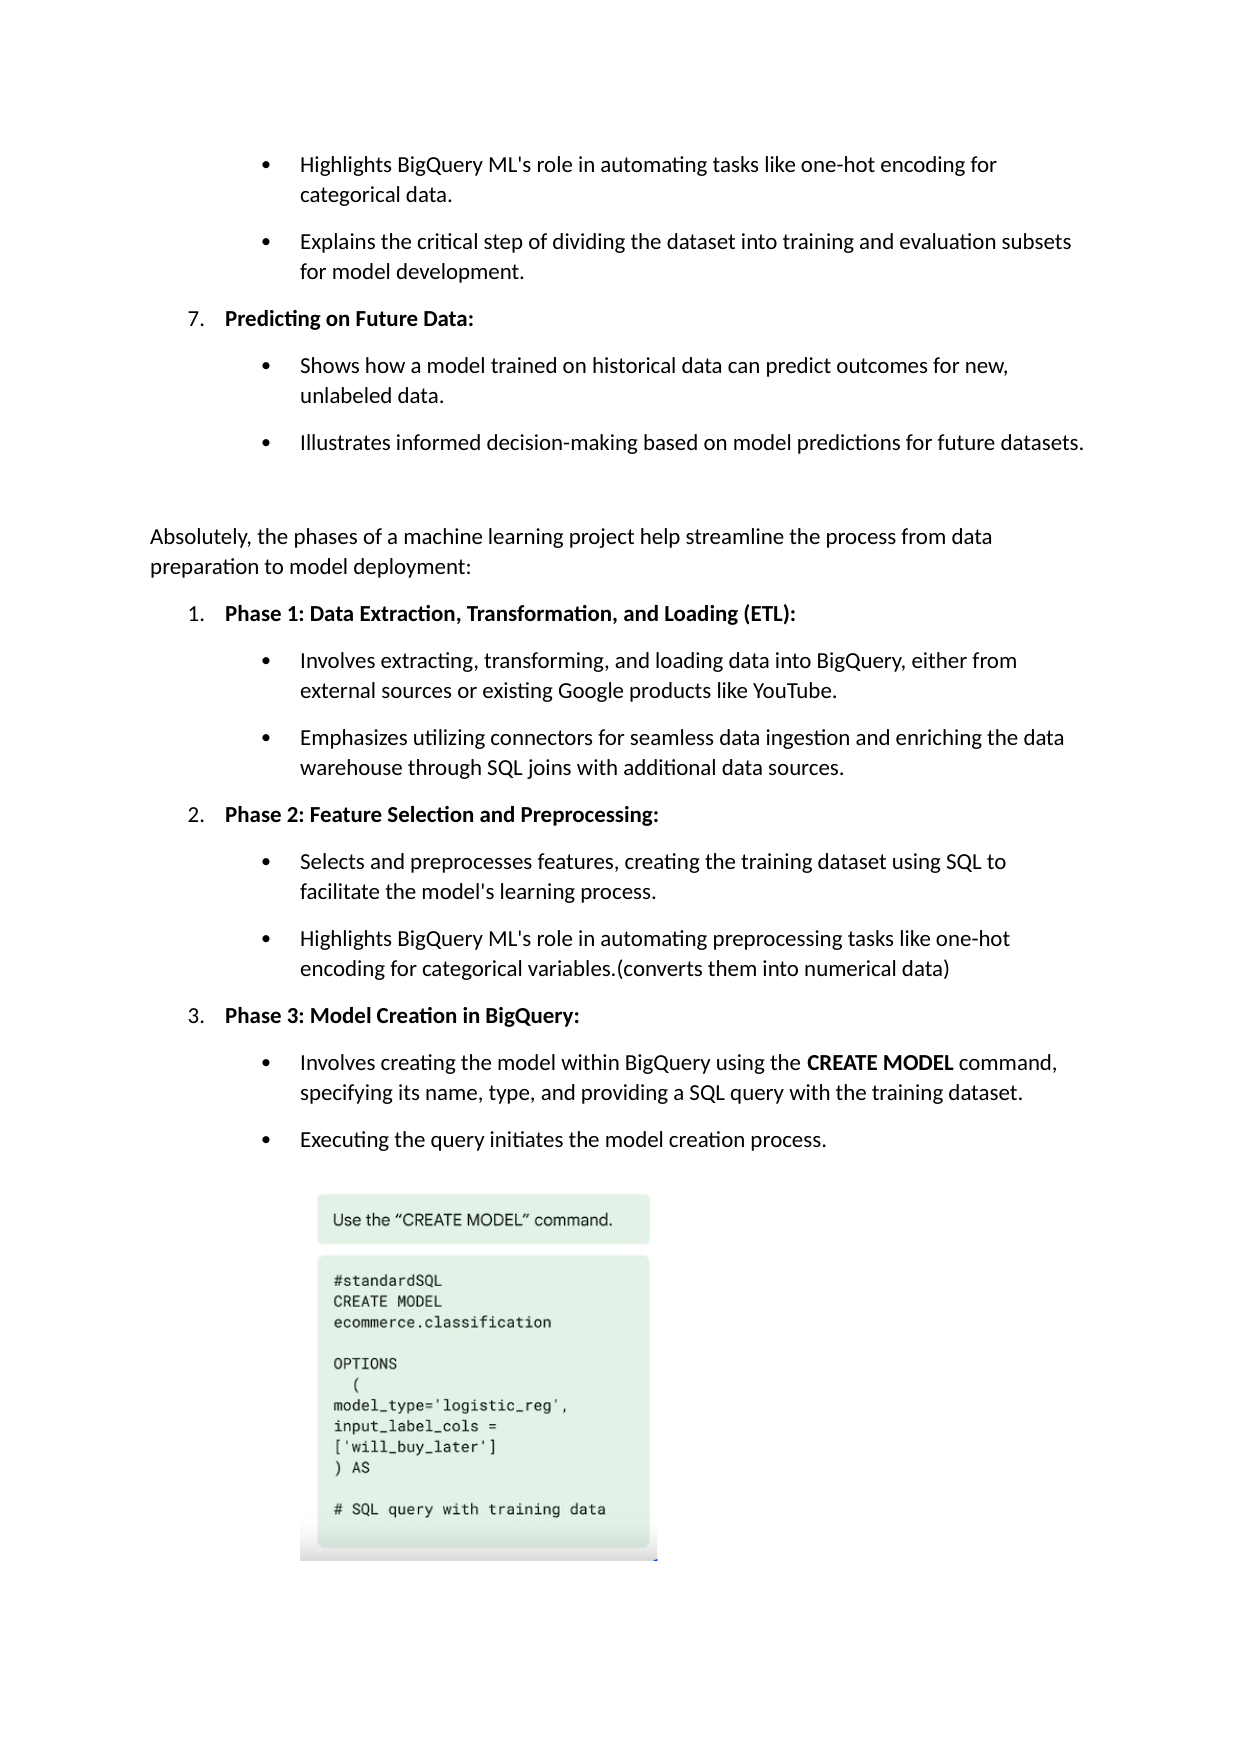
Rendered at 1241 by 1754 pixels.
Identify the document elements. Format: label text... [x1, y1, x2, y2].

list Highlights BigQuery ML's role in automating preprocessing tasks like one-hot encoding for categorical variables.(converts them into numerical data) [262, 924, 1090, 982]
list Involves creating the model within BigQuery using the CREATE MODEL command, specifying its name, type, and providing a SQL query with the training dataset. [262, 1048, 1090, 1106]
list Selects and preprocesses features, creating the training dataset using SQL to facilitate the model's learning process. [262, 847, 1090, 905]
list Highlights BigQuery ML's role in automating tasks like one-hot encoding for categorical data. [262, 150, 1090, 208]
list Phase 2: Feature Selection and Preprocessing: [187, 800, 1090, 828]
list Executing the query initiates the model creation process. [262, 1125, 1090, 1153]
list Phase 3: Model Creation in BigQuery: [187, 1001, 1090, 1029]
list Shows how a model trained on historical data can predict outcomes for new, unlabeled data. [262, 351, 1090, 409]
picture [300, 1171, 658, 1561]
text Absolutely, the phases of a machine learning project help streamline the process from data preparation to model deployment: [150, 522, 1090, 580]
list Illustrates informed decision-making based on model predictions for future datasets. [262, 428, 1090, 456]
list Phase 1: Data Extraction, Transformation, and Loading (ETL): [187, 599, 1090, 627]
list Explains the critical step of dividing the dataset into training and evaluation subsets for model development. [262, 227, 1090, 285]
list Predicting on Future Data: [187, 304, 1090, 332]
list Emphasizes utilizing connectors for seamless data ingestion and enriching the data warehouse through SQL joins with additional data sources. [262, 723, 1090, 781]
list Involves extracting, transforming, and loading data into BigQuery, either from external sources or existing Google products like YouTube. [262, 646, 1090, 704]
